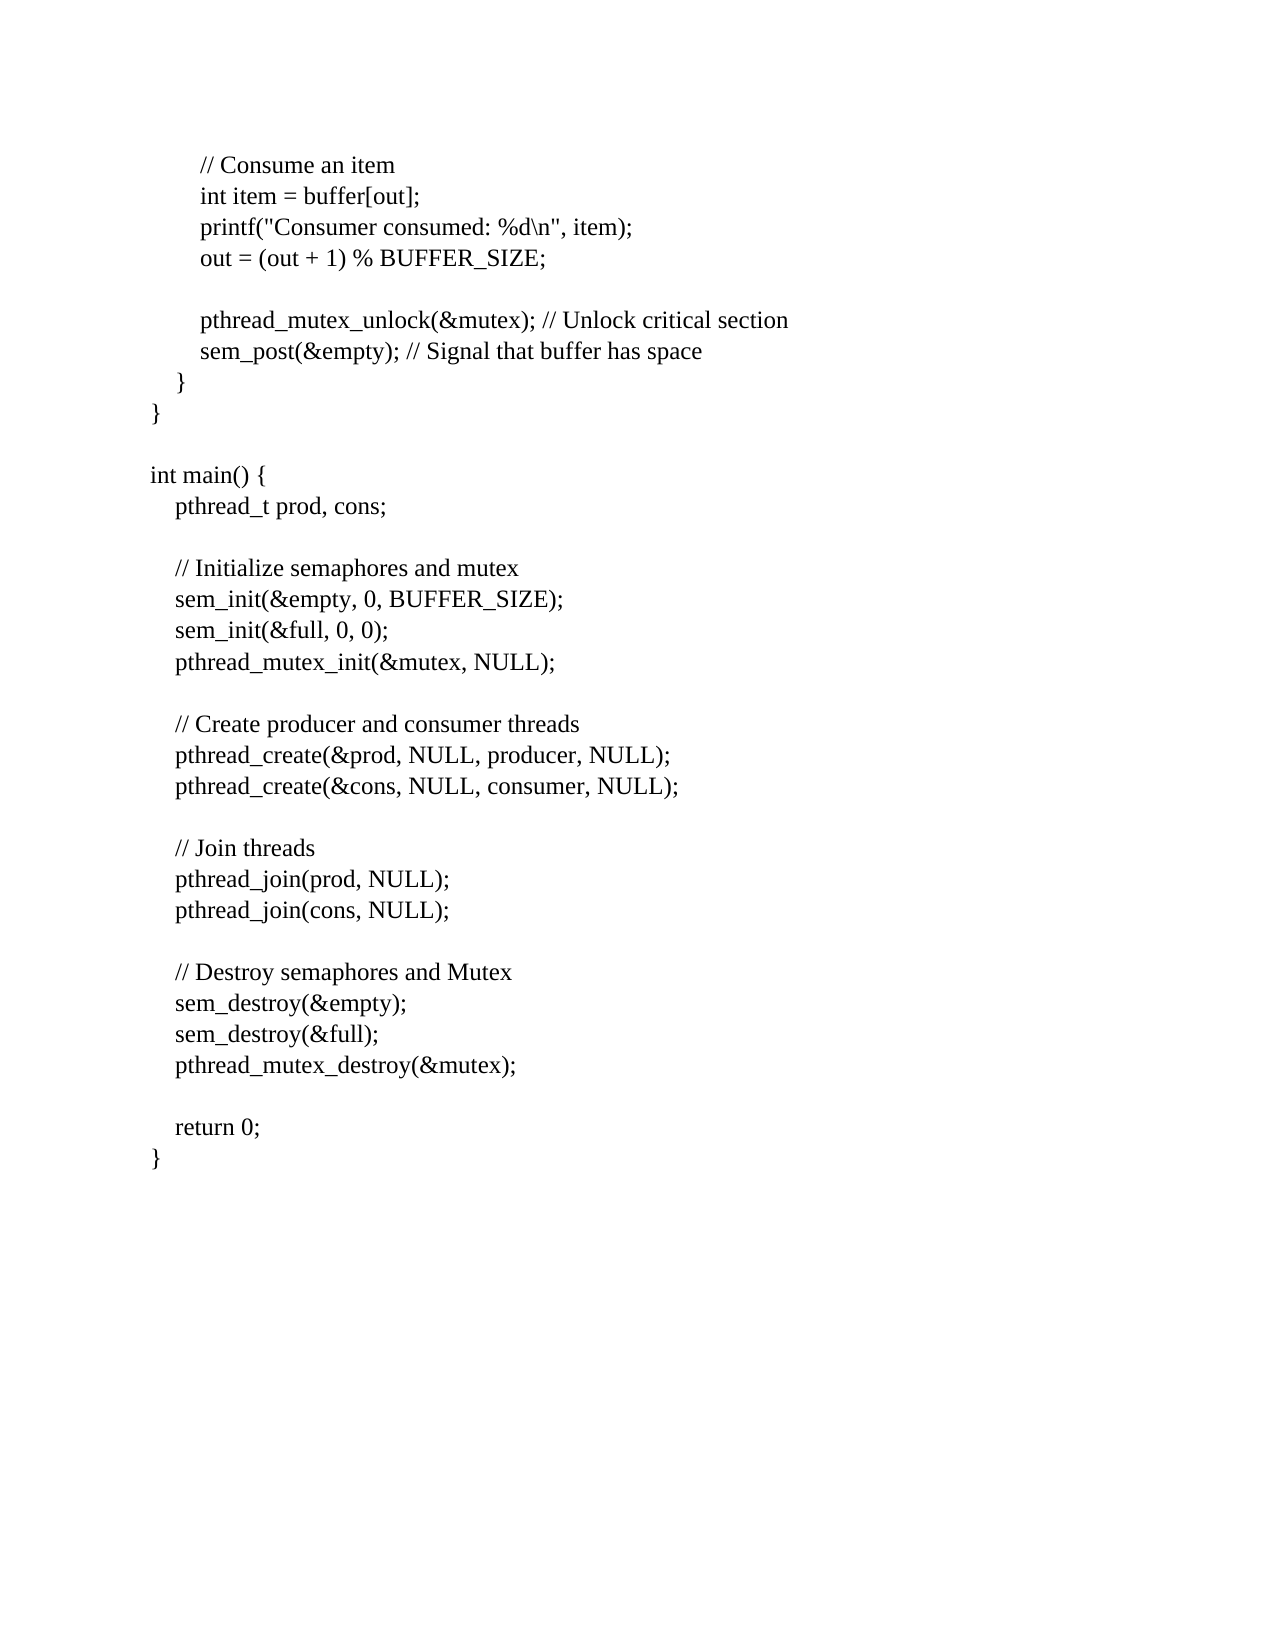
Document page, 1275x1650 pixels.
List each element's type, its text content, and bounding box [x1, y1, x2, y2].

text // Join threads [150, 833, 1125, 862]
text pthread_join(cons, NULL); [150, 895, 1125, 924]
text pthread_mutex_destroy(&mutex); [150, 1050, 1125, 1079]
text int item = buffer[out]; [150, 181, 1125, 210]
text out = (out + 1) % BUFFER_SIZE; [150, 243, 1125, 272]
text // Destroy semaphores and Mutex [150, 957, 1125, 986]
text pthread_join(prod, NULL); [150, 864, 1125, 893]
text pthread_mutex_unlock(&mutex); // Unlock critical section [150, 305, 1125, 334]
text // Consume an item [150, 150, 1125, 179]
text // Create producer and consumer threads [150, 709, 1125, 737]
text sem_init(&empty, 0, BUFFER_SIZE); [150, 584, 1125, 613]
text pthread_t prod, cons; [150, 491, 1125, 520]
text sem_destroy(&empty); [150, 988, 1125, 1017]
text pthread_create(&prod, NULL, producer, NULL); [150, 740, 1125, 768]
text sem_init(&full, 0, 0); [150, 616, 1125, 644]
text sem_destroy(&full); [150, 1019, 1125, 1048]
text int main() { [150, 460, 1125, 489]
text } [150, 1143, 1125, 1172]
text // Initialize semaphores and mutex [150, 553, 1125, 582]
text } [150, 367, 1125, 396]
text pthread_mutex_init(&mutex, NULL); [150, 647, 1125, 675]
text } [150, 398, 1125, 427]
text printf("Consumer consumed: %d\n", item); [150, 212, 1125, 241]
text pthread_create(&cons, NULL, consumer, NULL); [150, 771, 1125, 799]
text return 0; [150, 1112, 1125, 1141]
text sem_post(&empty); // Signal that buffer has space [150, 336, 1125, 365]
